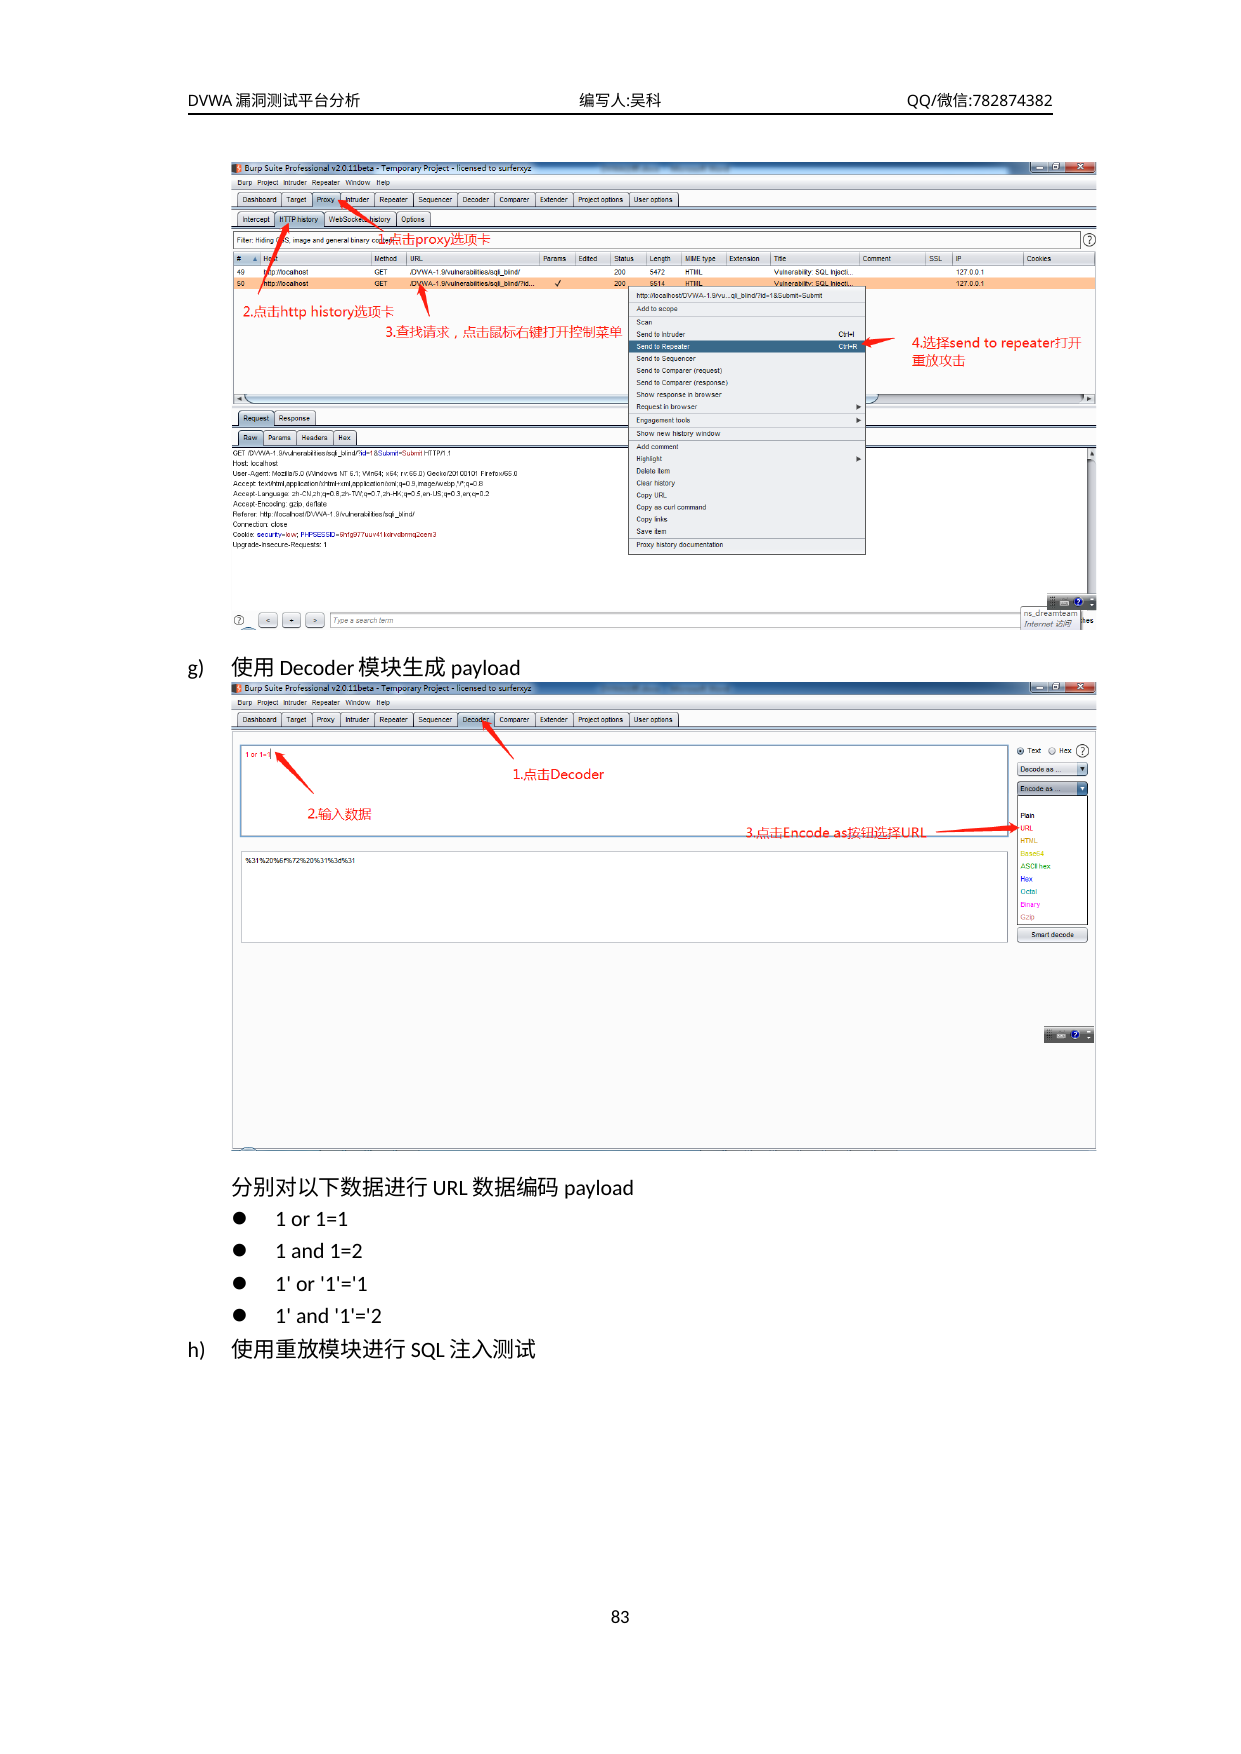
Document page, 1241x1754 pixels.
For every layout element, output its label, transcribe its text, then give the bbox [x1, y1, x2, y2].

list 1' and '1'='2 [231, 1299, 1053, 1332]
list 1' or '1'='1 [231, 1267, 1053, 1299]
list 1 and 1=2 [231, 1234, 1053, 1267]
picture [231, 162, 1097, 630]
list 使用Decoder模块生成payload [187, 649, 1053, 682]
list 使用重放模块进行SQL注入测试 [187, 1332, 1053, 1364]
list 分别对以下数据进行URL数据编码payload [231, 1169, 1053, 1202]
list 1 or 1=1 [231, 1202, 1053, 1234]
picture [231, 682, 1097, 1151]
